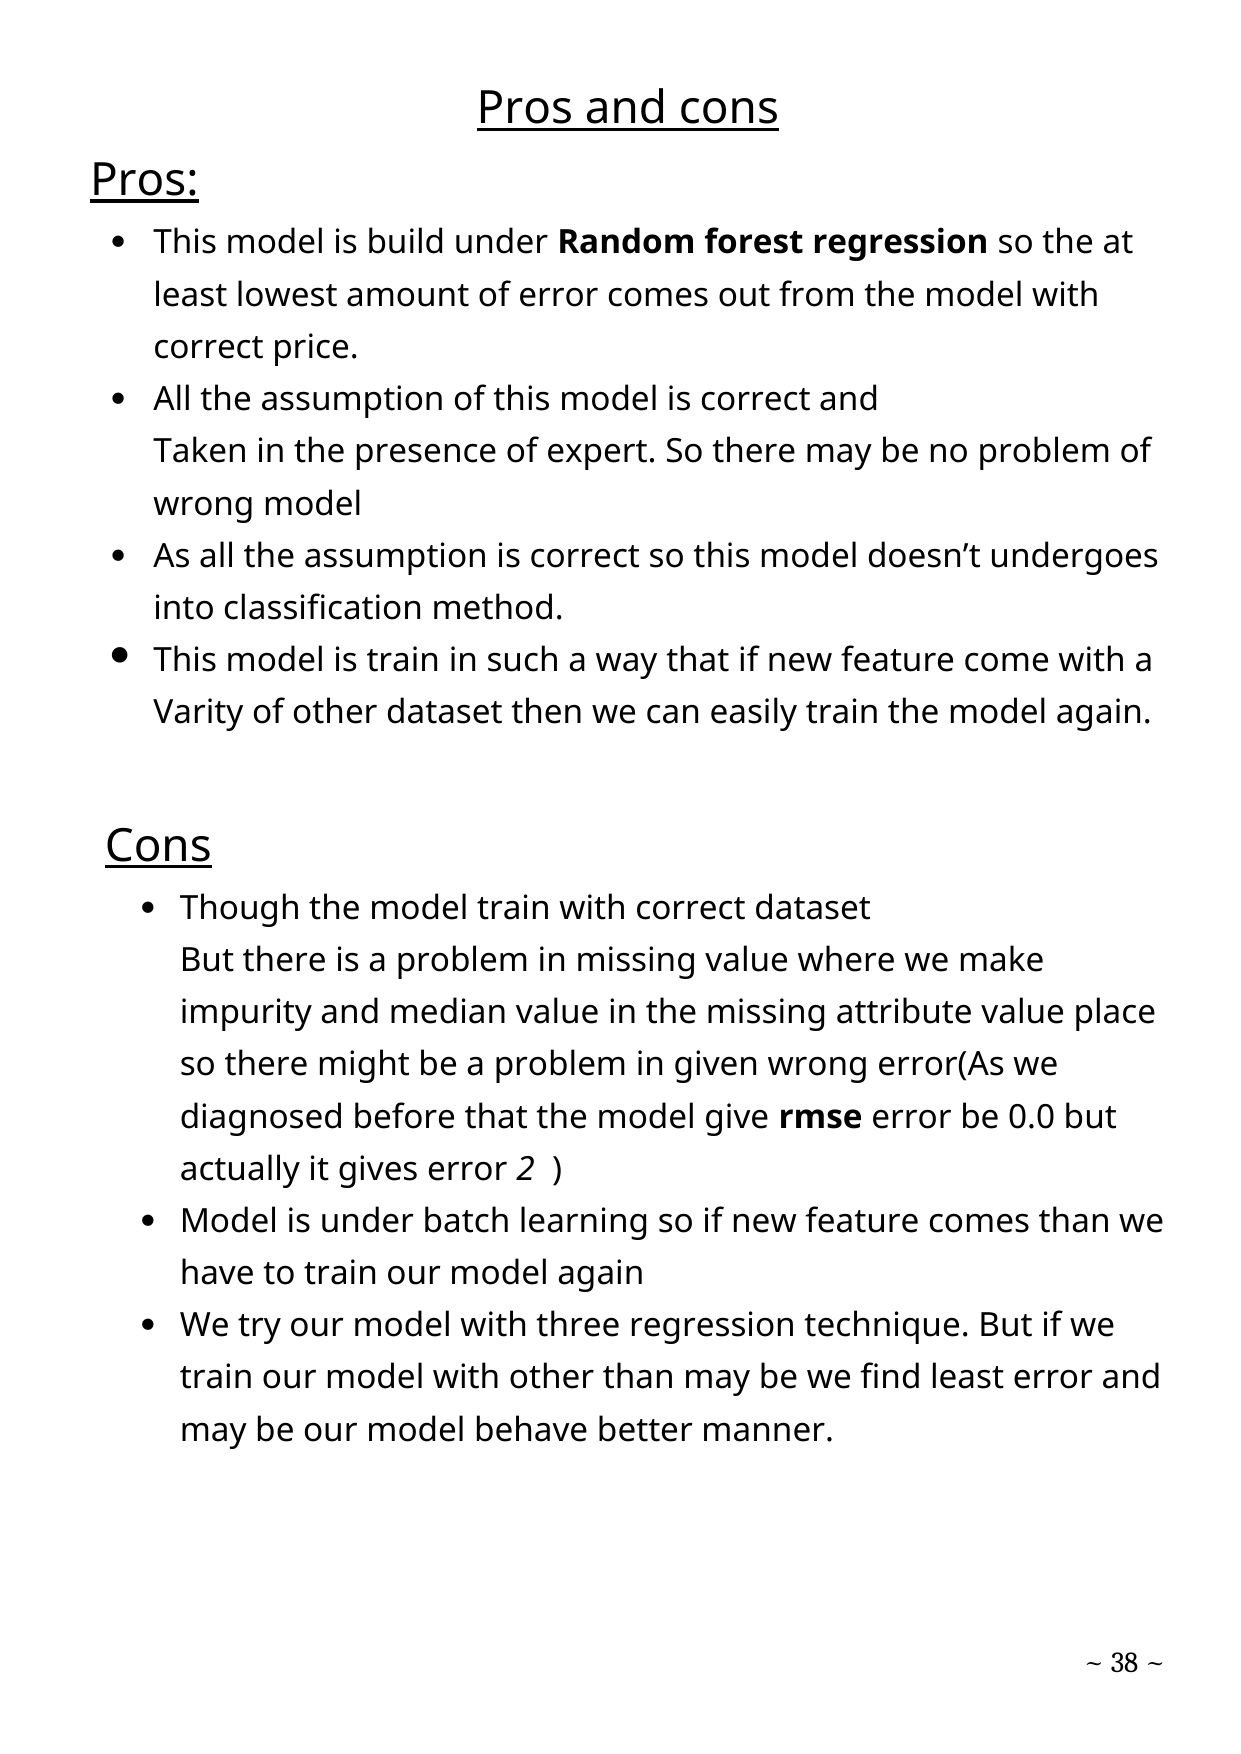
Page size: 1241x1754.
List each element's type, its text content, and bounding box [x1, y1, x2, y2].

list This model is train in such a way that if new feature come with a Varity of other dataset then we can easily train the model again. [112, 636, 1165, 733]
list Though the model train with correct dataset [142, 884, 1165, 929]
list As all the assumption is correct so this model doesn’t undergoes into classification method. [112, 531, 1165, 629]
list This model is build under Random forest regression so the at least lowest amount of error comes out from the model with correct price. [112, 218, 1165, 368]
list We try our model with three regression technique. But if we train our model with other than may be we find least error and may be our model behave better manner. [142, 1301, 1165, 1451]
list Pros and cons [90, 75, 1165, 137]
list Model is under batch learning so if new feature comes than we have to train our model again [142, 1197, 1165, 1294]
list Pros: [90, 147, 1165, 209]
list Taken in the presence of expert. So there may be no problem of wrong model [153, 427, 1165, 525]
list Cons [104, 812, 1165, 874]
list All the assumption of this model is correct and [112, 375, 1165, 420]
list But there is a problem in missing value where we make impurity and median value in the missing attribute value place so there might be a problem in given wrong error(As we diagnosed before that the model give rmse error be 0.0 but actually it gives error 2 ) [179, 936, 1165, 1190]
